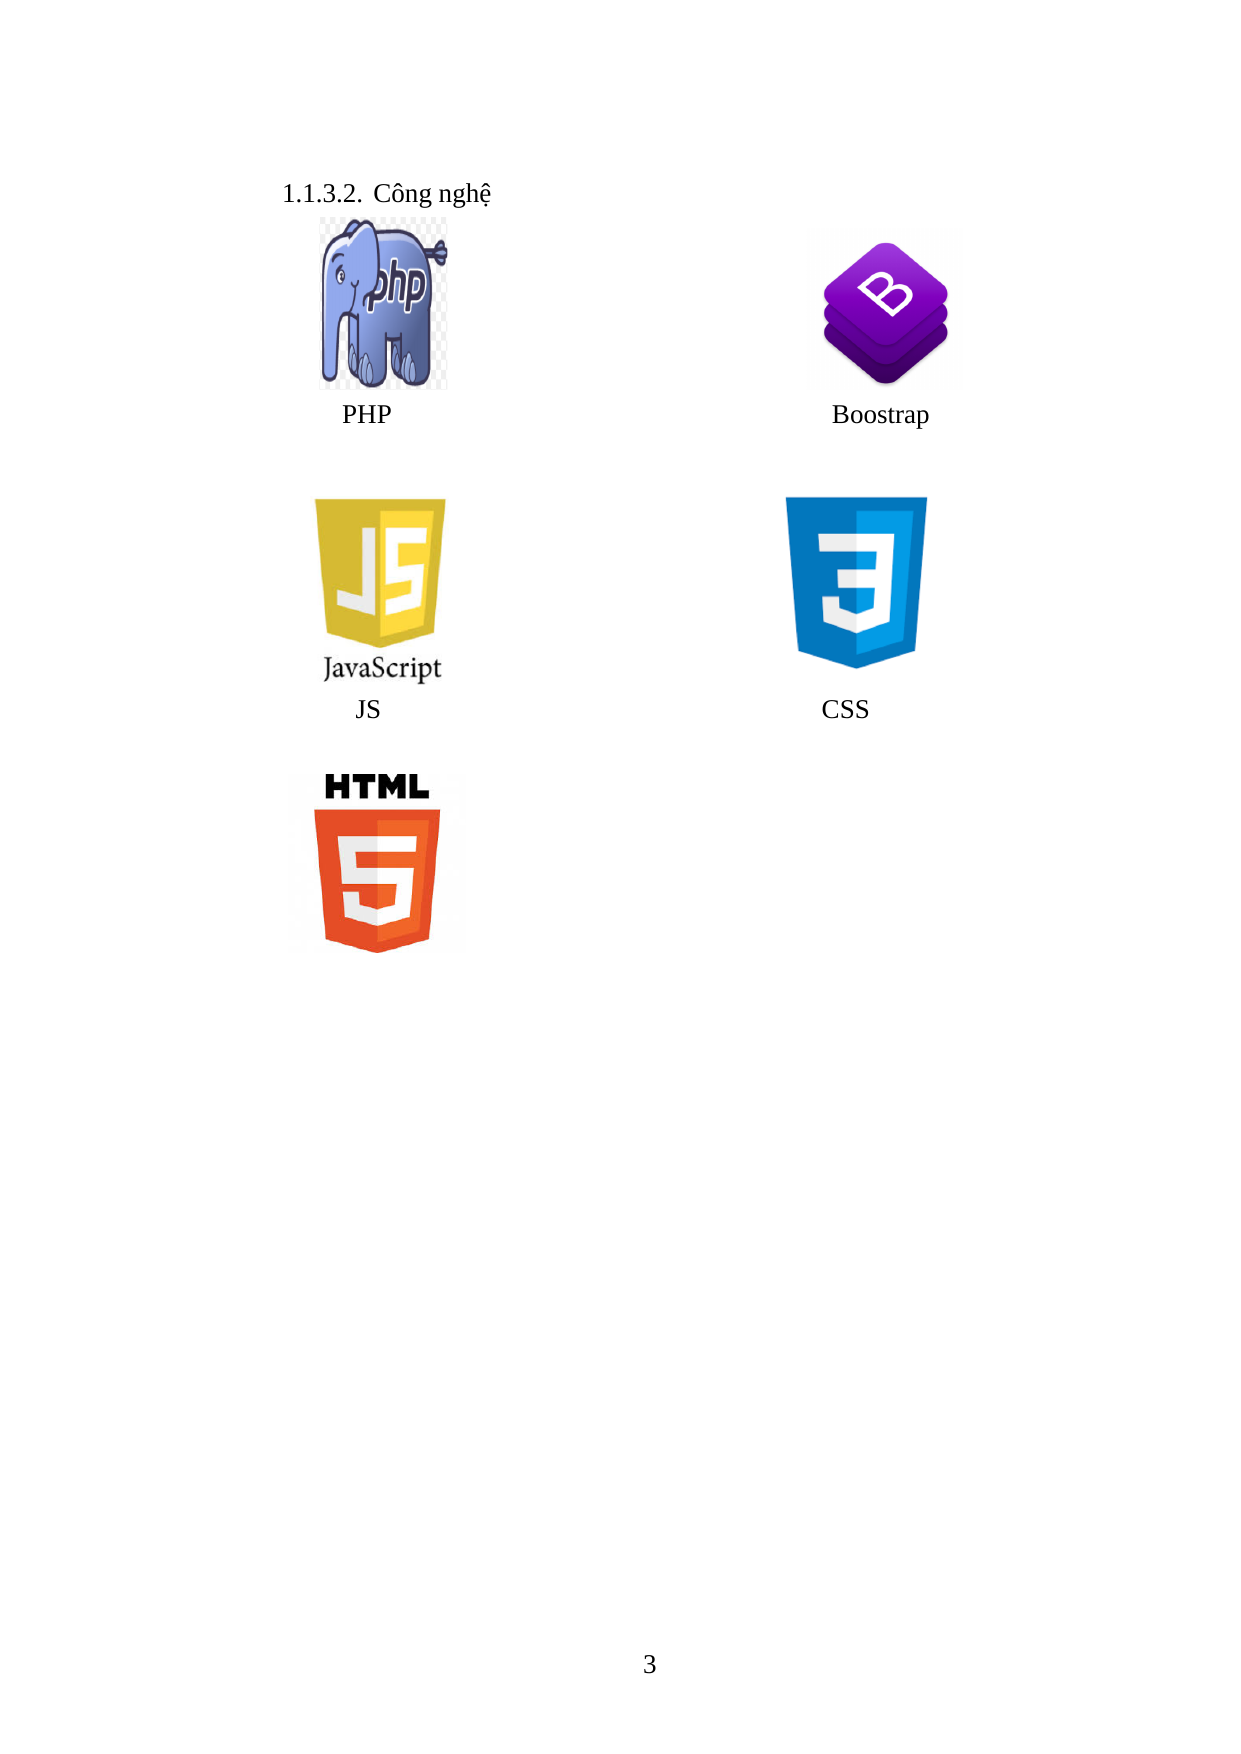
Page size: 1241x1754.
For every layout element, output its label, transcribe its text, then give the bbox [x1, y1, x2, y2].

picture [288, 496, 467, 685]
list Công nghệ [207, 177, 1092, 208]
text PHP Boostrap [207, 399, 1092, 430]
picture [806, 228, 963, 390]
picture [764, 479, 948, 685]
picture [288, 774, 466, 953]
picture [319, 217, 448, 390]
text JS CSS [207, 693, 1092, 724]
